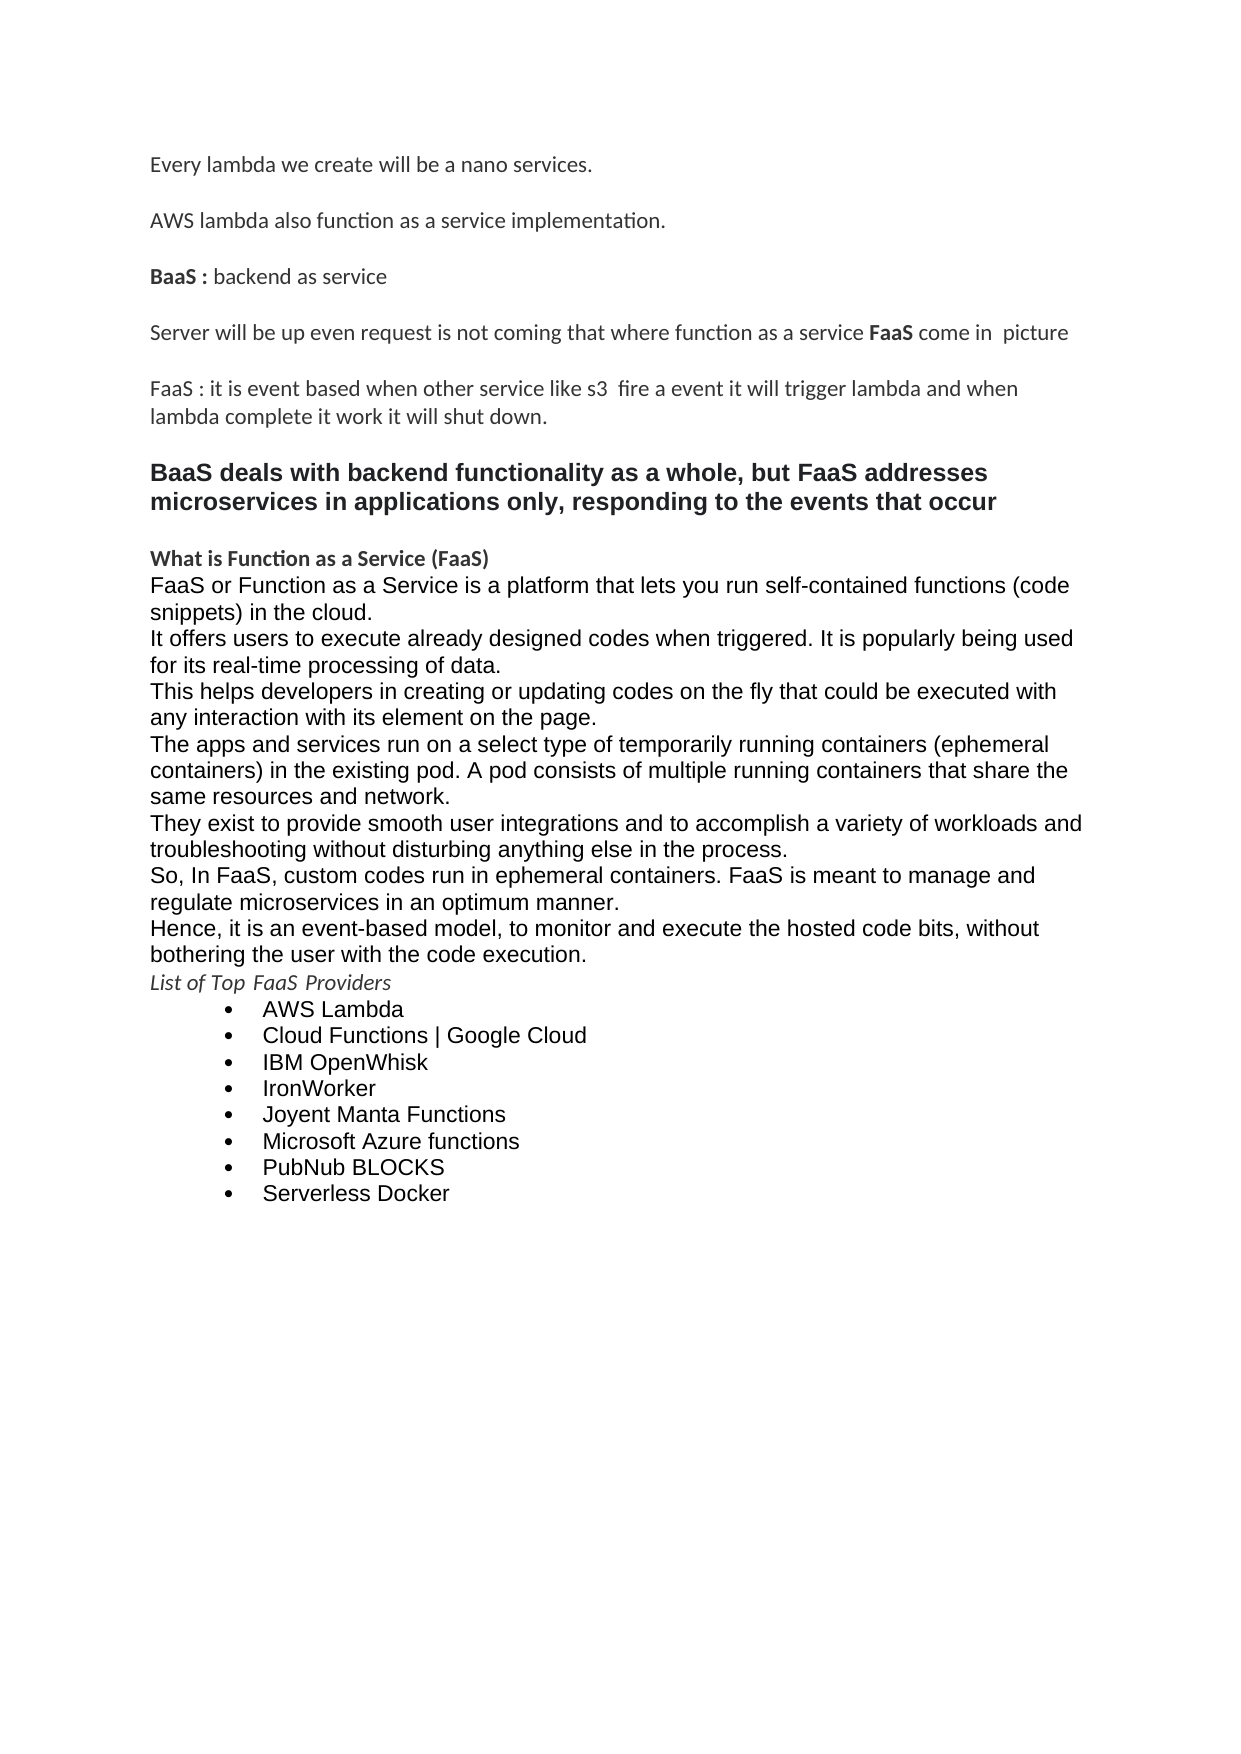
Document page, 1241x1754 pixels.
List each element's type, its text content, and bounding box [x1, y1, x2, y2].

list Serverless Docker [225, 1180, 1090, 1207]
text So, In FaaS, custom codes run in ephemeral containers. FaaS is meant to manage and regulate microservices in an optimum manner. [150, 862, 1090, 915]
list IBM OpenWhisk [225, 1048, 1090, 1075]
text BaaS : backend as service [150, 262, 1090, 290]
list Joyent Manta Functions [225, 1101, 1090, 1128]
text Server will be up even request is not coming that where function as a service FaaS come in picture [150, 318, 1090, 346]
text Every lambda we create will be a nano services. [150, 150, 1090, 178]
text FaaS : it is event based when other service like s3 fire a event it will trigger lambda and when lambda complete it work it will shut down. [150, 374, 1090, 430]
list Cloud Functions | Google Cloud [225, 1022, 1090, 1048]
text List of Top FaaS Providers [150, 968, 1090, 996]
text What is Function as a Service (FaaS) [150, 544, 1090, 572]
text They exist to provide smooth user integrations and to accomplish a variety of workloads and troubleshooting without disturbing anything else in the process. [150, 810, 1090, 862]
text The apps and services run on a select type of temporarily running containers (ephemeral containers) in the existing pod. A pod consists of multiple running containers that share the same resources and network. [150, 731, 1090, 810]
text This helps developers in creating or updating codes on the fly that could be executed with any interaction with its element on the page. [150, 678, 1090, 731]
list AWS Lambda [225, 996, 1090, 1022]
list PubNub BLOCKS [225, 1154, 1090, 1180]
text Hence, it is an event-based model, to monitor and execute the hosted code bits, without bothering the user with the code execution. [150, 915, 1090, 968]
text AWS lambda also function as a service implementation. [150, 206, 1090, 234]
text BaaS deals with backend functionality as a whole, but FaaS addresses microservices in applications only, responding to the events that occur [150, 458, 1090, 516]
text FaaS or Function as a Service is a platform that lets you run self-contained functions (code snippets) in the cloud. [150, 572, 1090, 625]
text It offers users to execute already designed codes when triggered. It is popularly being used for its real-time processing of data. [150, 625, 1090, 678]
list Microsoft Azure functions [225, 1128, 1090, 1154]
list IronWorker [225, 1075, 1090, 1101]
